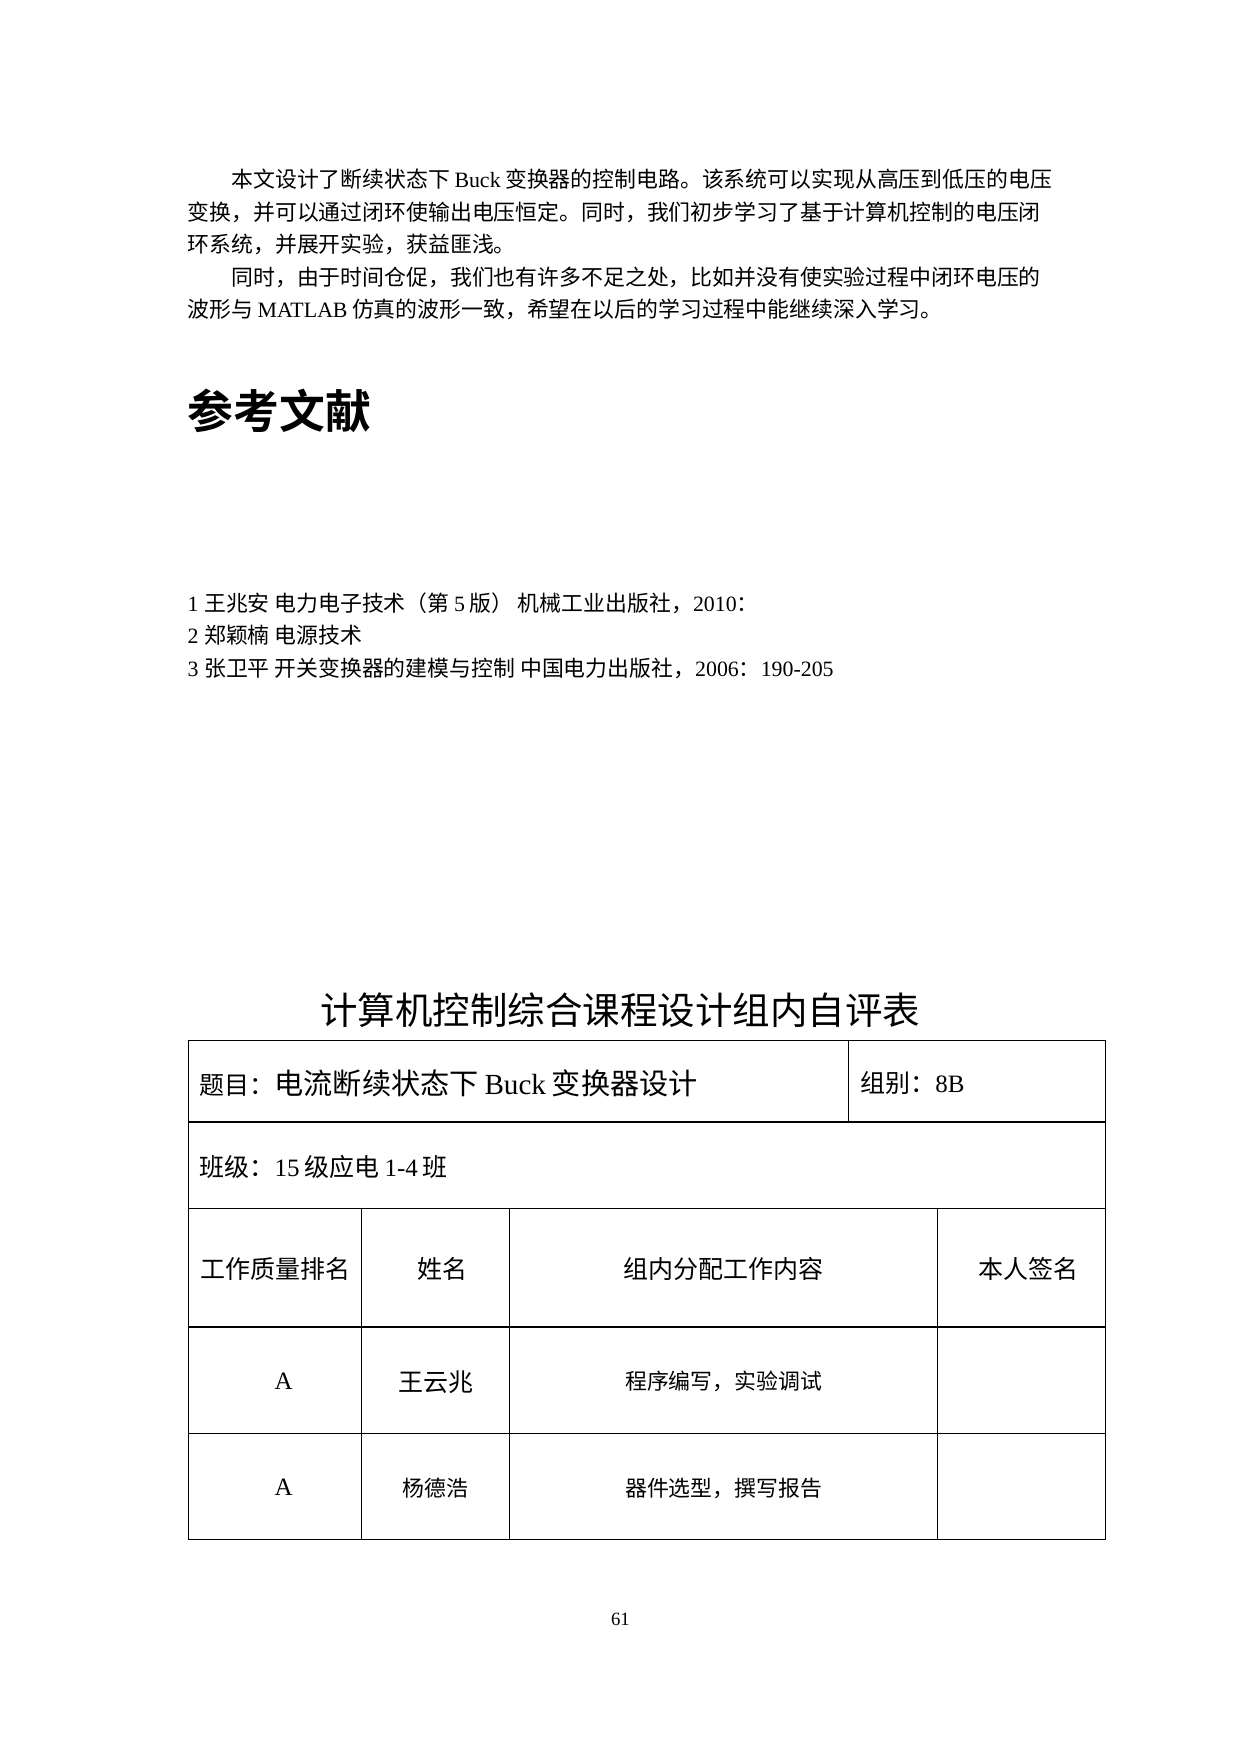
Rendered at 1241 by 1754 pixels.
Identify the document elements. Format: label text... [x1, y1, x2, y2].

table_cell A [189, 1328, 361, 1433]
table_cell 姓名 [362, 1209, 509, 1326]
text 同时，由于时间仓促，我们也有许多不足之处，比如并没有使实验过程中闭环电压的波形与MATLAB仿真的波形一致，希望在以后的学习过程中能继续深入学习。 [187, 259, 1053, 324]
table_header 题目：电流断续状态下Buck变换器设计 [189, 1041, 848, 1121]
text 2 郑颖楠 电源技术 [187, 618, 1031, 650]
table_cell A [189, 1434, 361, 1539]
table_cell 本人签名 [938, 1209, 1105, 1326]
table_cell [938, 1328, 1105, 1433]
table_cell 班级：15级应电1-4班 [189, 1123, 1105, 1208]
table_cell 组内分配工作内容 [510, 1209, 937, 1326]
table_cell 工作质量排名 [189, 1209, 361, 1326]
text 1 王兆安 电力电子技术（第5版） 机械工业出版社，2010： [187, 585, 1031, 618]
table_cell 器件选型，撰写报告 [510, 1434, 937, 1539]
text 3 张卫平 开关变换器的建模与控制 中国电力出版社，2006：190-205 [187, 650, 1031, 683]
table_cell 程序编写，实验调试 [510, 1328, 937, 1433]
subtitle 参考文献 [187, 360, 1053, 457]
table_cell 杨德浩 [362, 1434, 509, 1539]
table_cell [938, 1434, 1105, 1539]
table_header 组别：8B [849, 1041, 1105, 1121]
text 计算机控制综合课程设计组内自评表 [187, 975, 1053, 1040]
table_cell 王云兆 [362, 1328, 509, 1433]
text 本文设计了断续状态下Buck变换器的控制电路。该系统可以实现从高压到低压的电压变换，并可以通过闭环使输出电压恒定。同时，我们初步学习了基于计算机控制的电压闭环系统，并展开实验，获益匪浅。 [187, 162, 1053, 259]
